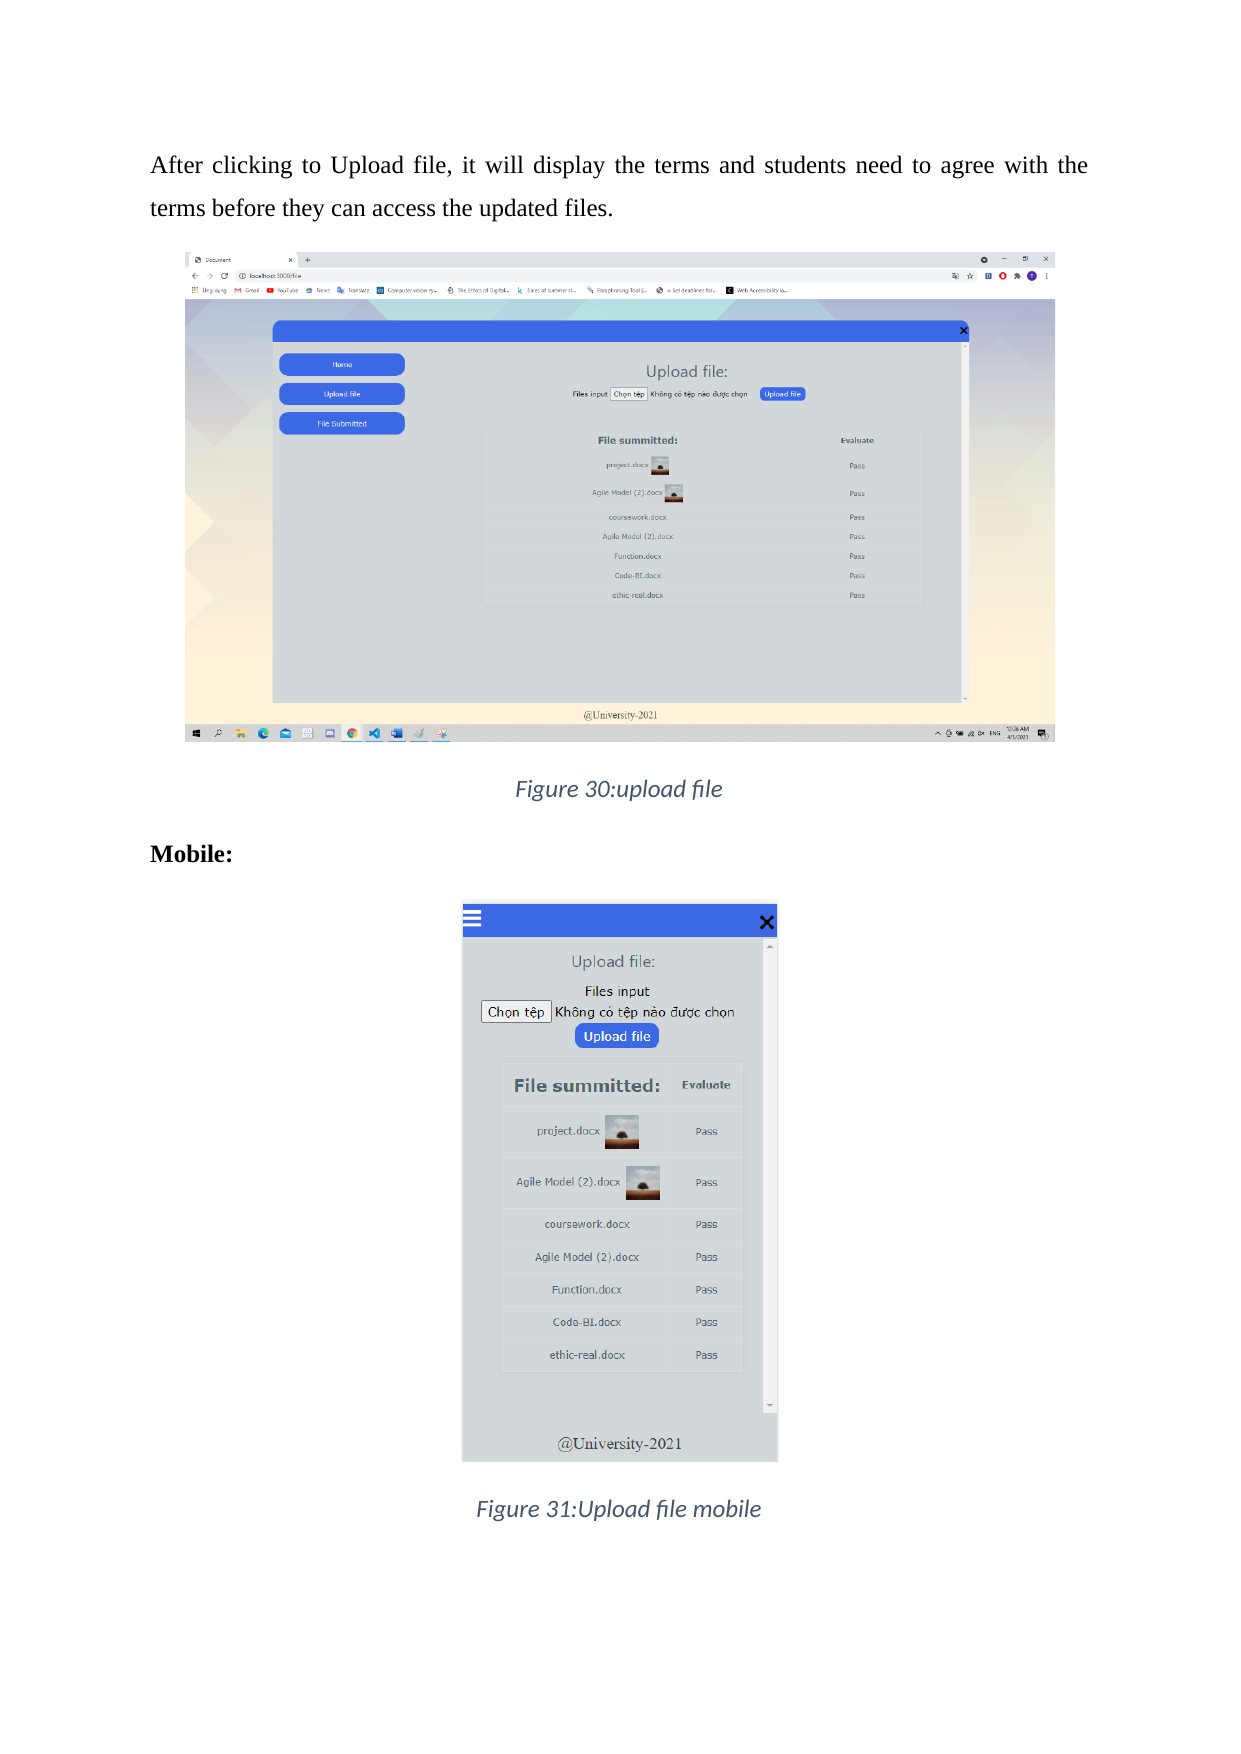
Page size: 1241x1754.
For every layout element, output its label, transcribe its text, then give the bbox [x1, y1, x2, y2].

text After clicking to Upload file, it will display the terms and students need to agree with the terms before they can access the updated files. [150, 150, 1090, 222]
picture [460, 899, 780, 1462]
text Mobile: [150, 839, 1090, 868]
picture [185, 252, 1056, 742]
text Figure 30:upload file [150, 773, 1090, 803]
text Figure 31:Upload file mobile [150, 1493, 1090, 1523]
